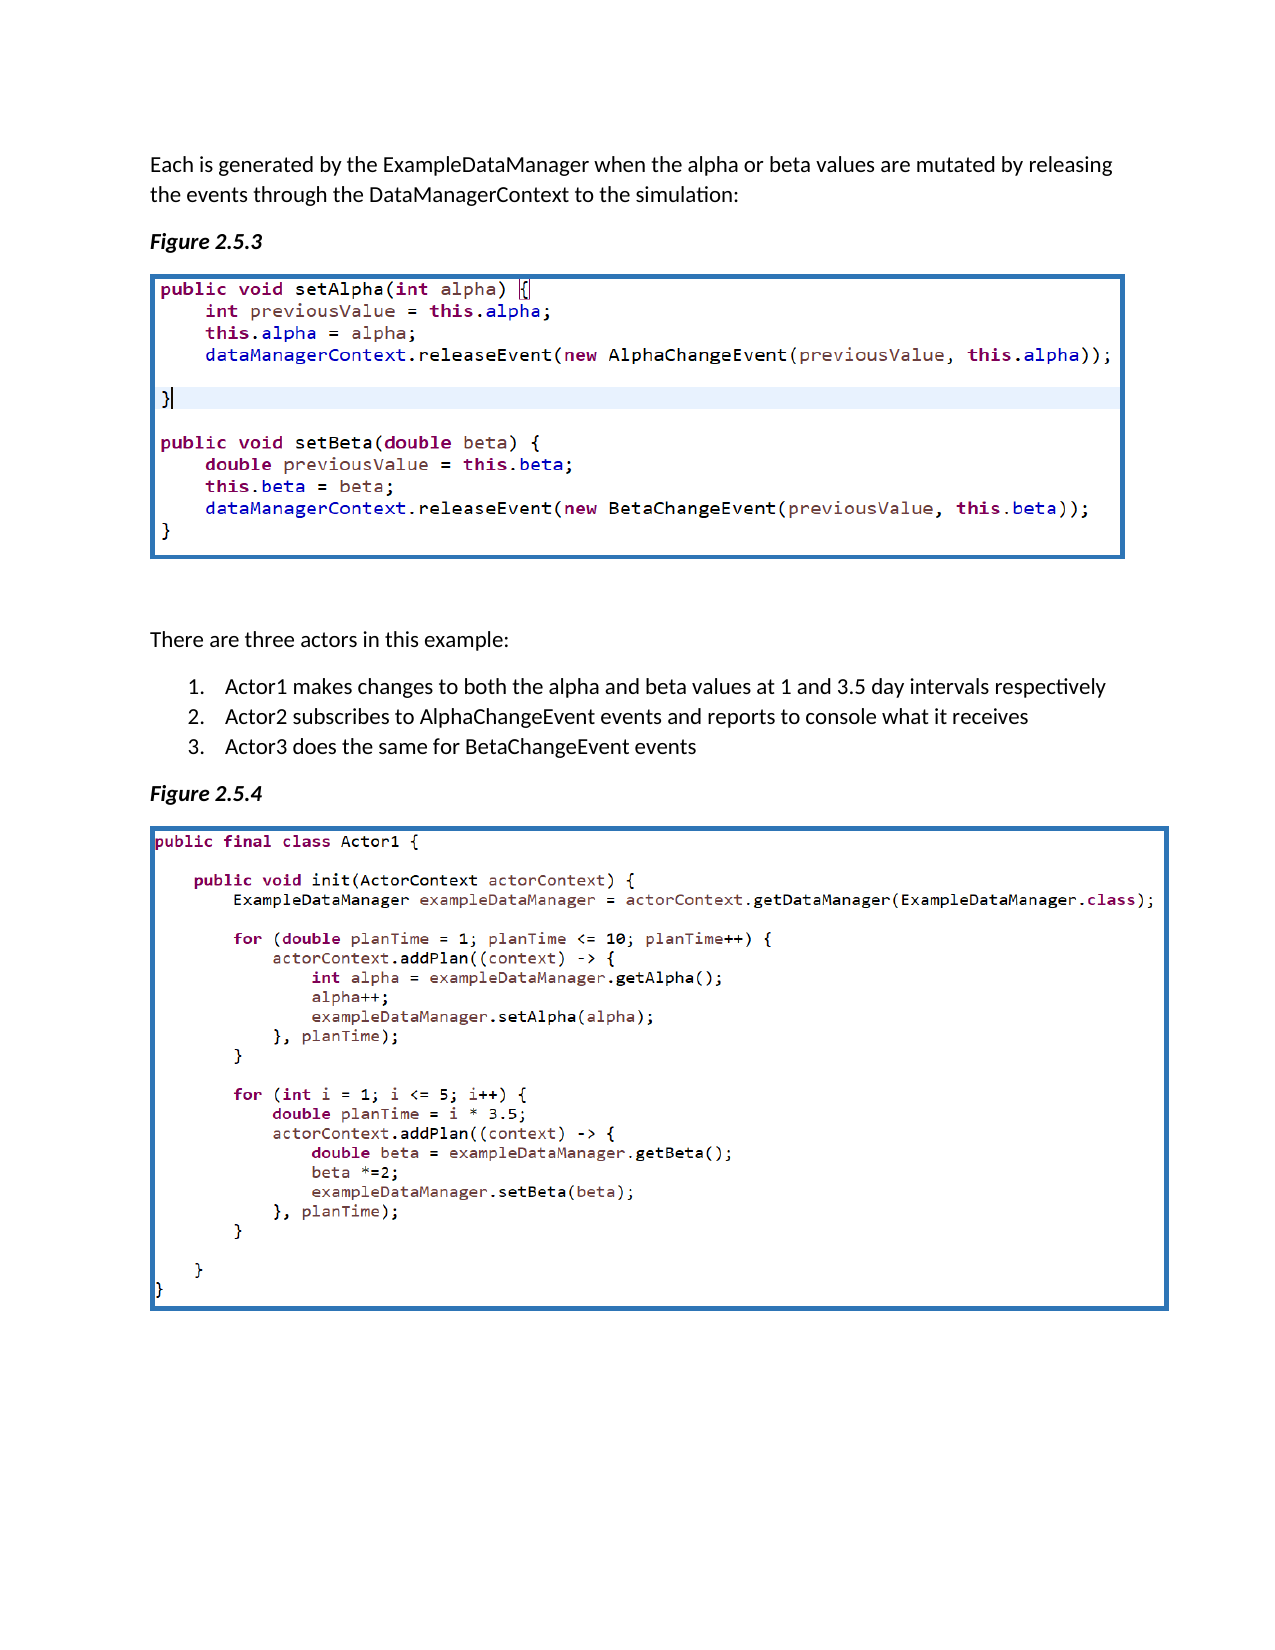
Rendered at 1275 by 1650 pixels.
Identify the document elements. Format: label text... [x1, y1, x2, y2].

text Figure 2.5.3 [150, 227, 1125, 255]
text Figure 2.5.4 [150, 779, 1125, 807]
text There are three actors in this example: [150, 625, 1125, 653]
picture [155, 831, 1164, 1306]
list Actor3 does the same for BetaChangeEvent events [187, 732, 1125, 760]
picture [155, 279, 1120, 555]
text Each is generated by the ExampleDataManager when the alpha or beta values are mutated by releasing the events through the DataManagerContext to the simulation: [150, 150, 1125, 208]
list Actor2 subscribes to AlphaChangeEvent events and reports to console what it receives [187, 702, 1125, 730]
list Actor1 makes changes to both the alpha and beta values at 1 and 3.5 day intervals respectively [187, 672, 1125, 700]
